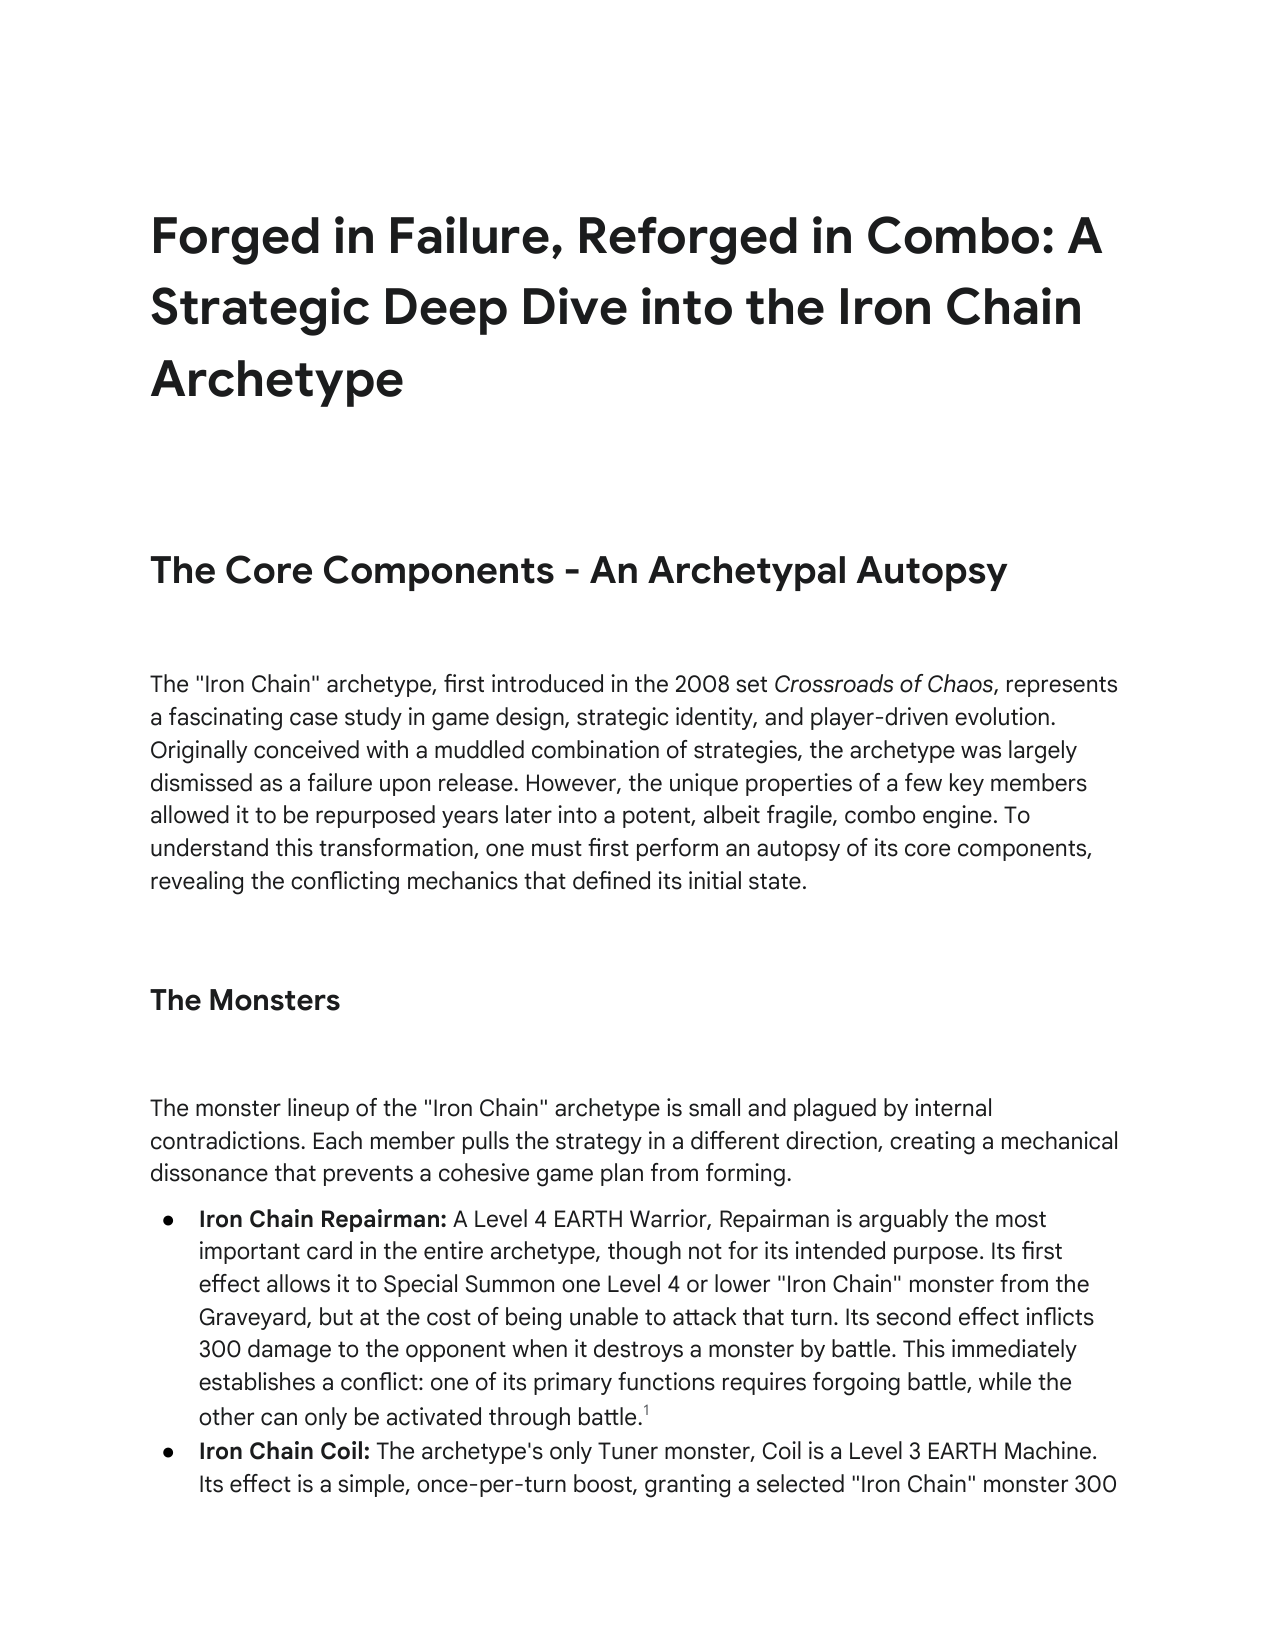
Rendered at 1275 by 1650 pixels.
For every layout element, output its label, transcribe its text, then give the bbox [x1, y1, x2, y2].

subtitle The Core Components - An Archetypal Autopsy [150, 547, 1125, 594]
list Iron Chain Repairman: A Level 4 EARTH Warrior, Repairman is arguably the most important card in the entire archetype, though not for its intended purpose. Its first effect allows it to Special Summon one Level 4 or lower "Iron Chain" monster from the Graveyard, but at the cost of being unable to attack that turn. Its second effect inflicts 300 damage to the opponent when it destroys a monster by battle. This immediately establishes a conflict: one of its primary functions requires forgoing battle, while the other can only be activated through battle.1 [161, 1205, 1125, 1433]
text The monster lineup of the "Iron Chain" archetype is small and plagued by internal contradictions. Each member pulls the strategy in a different direction, creating a mechanical dissonance that prevents a cohesive game plan from forming. [150, 1094, 1125, 1188]
subtitle Forged in Failure, Reforged in Combo: A Strategic Deep Dive into the Iron Chain Archetype [150, 205, 1125, 410]
subtitle The Monsters [150, 982, 1125, 1019]
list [161, 1437, 1125, 1499]
text The "Iron Chain" archetype, first introduced in the 2008 set Crossroads of Chaos, represents a fascinating case study in game design, strategic identity, and player-driven evolution. Originally conceived with a muddled combination of strategies, the archetype was largely dismissed as a failure upon release. However, the unique properties of a few key members allowed it to be repurposed years later into a potent, albeit fragile, combo engine. To understand this transformation, one must first perform an autopsy of its core components, revealing the conflicting mechanics that defined its initial state. [150, 671, 1125, 896]
